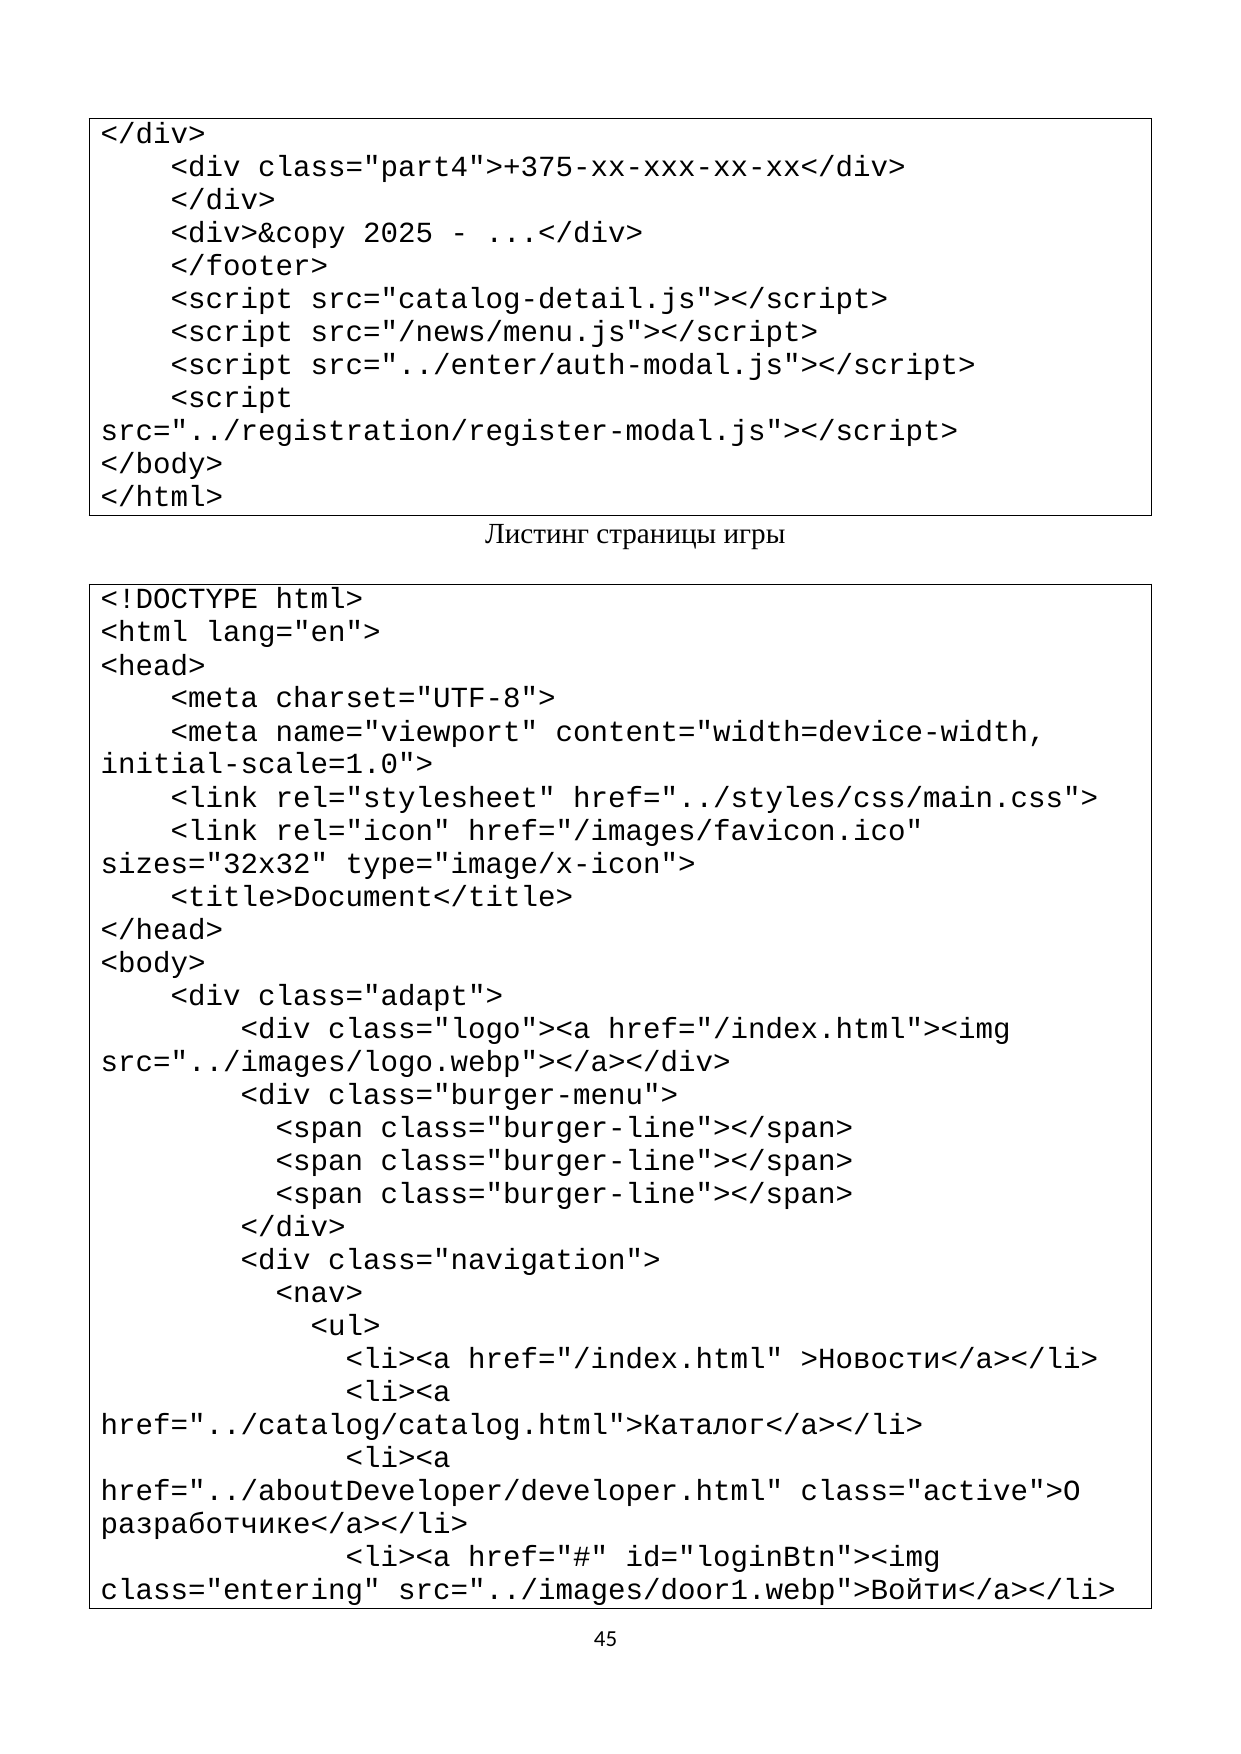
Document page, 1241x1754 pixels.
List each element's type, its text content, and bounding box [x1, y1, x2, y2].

text Листинг страницы игры [88, 516, 1181, 550]
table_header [90, 119, 1151, 515]
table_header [90, 585, 1151, 1608]
